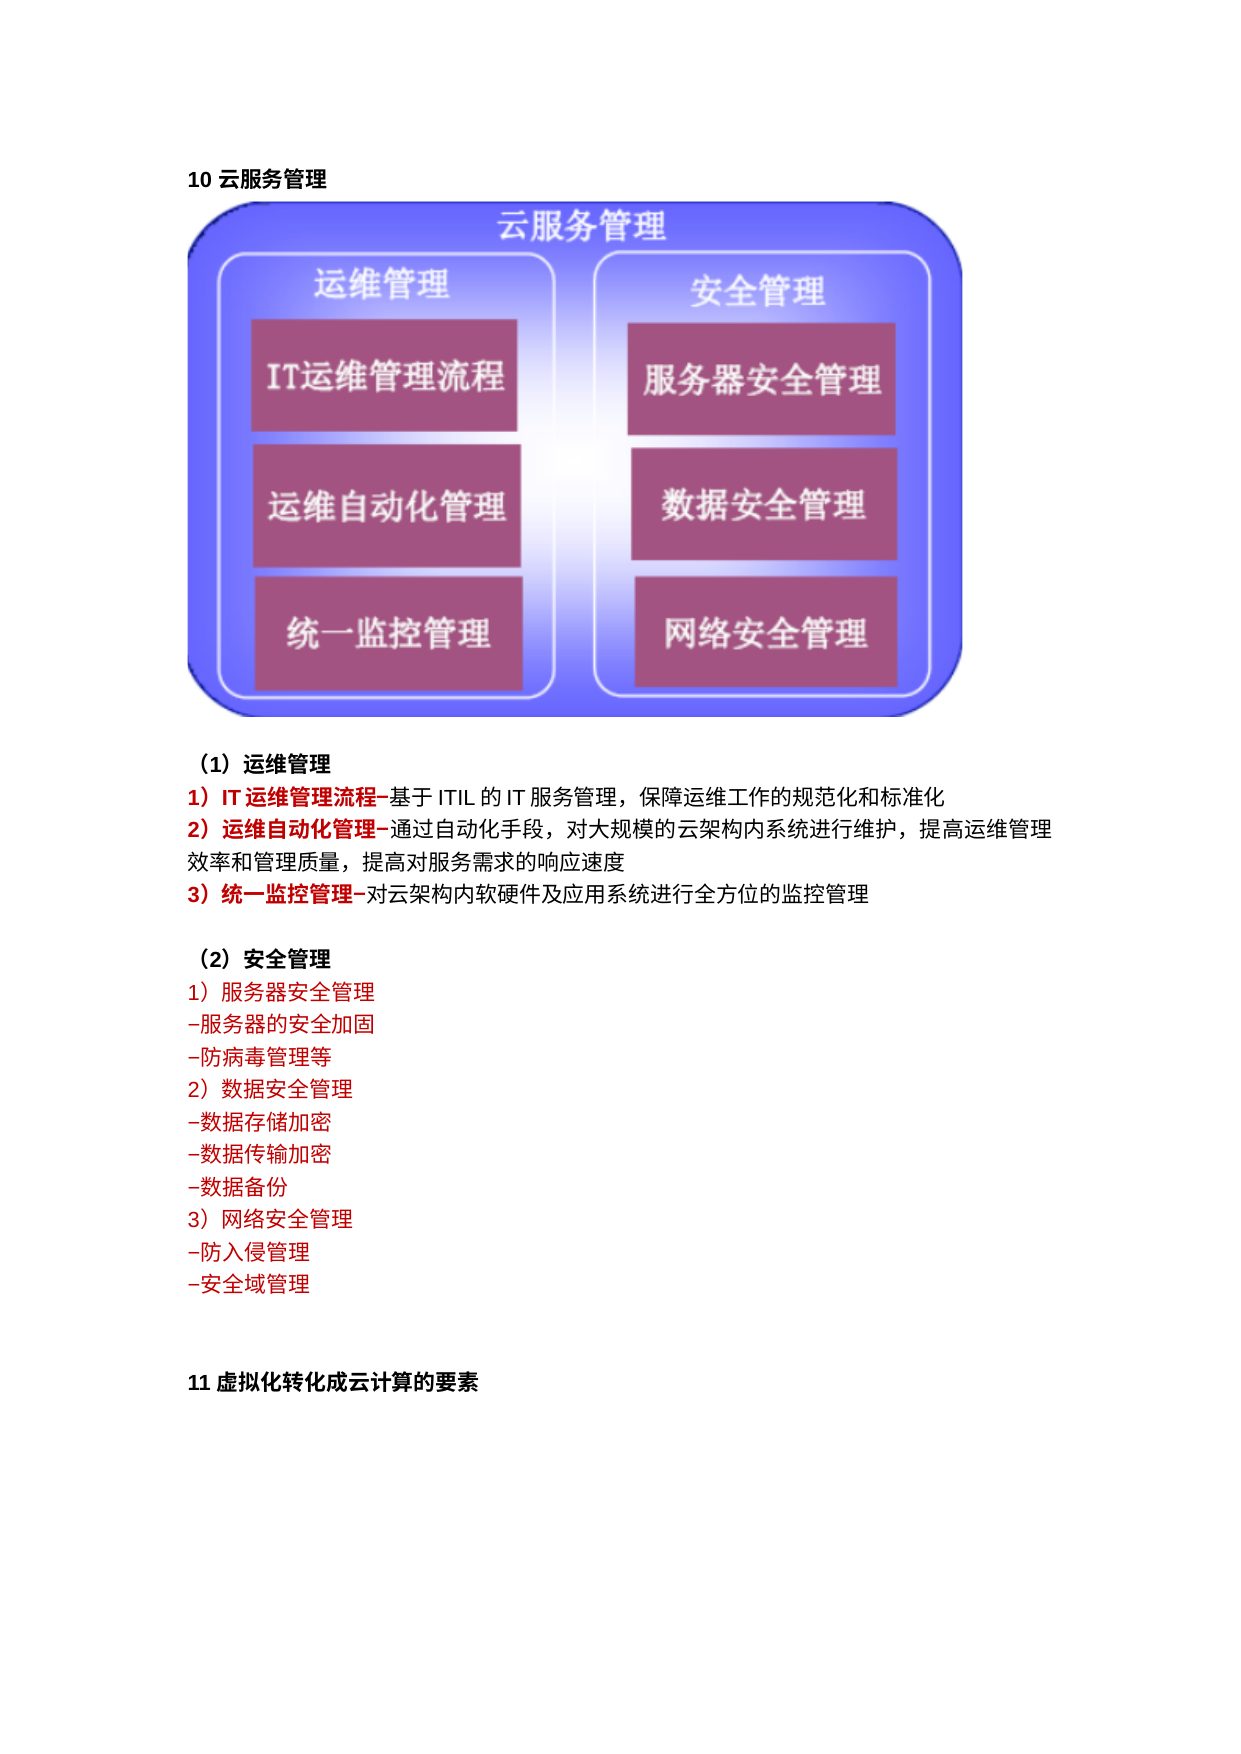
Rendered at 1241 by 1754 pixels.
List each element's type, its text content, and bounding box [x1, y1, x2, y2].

list −防病毒管理等 [187, 1039, 1053, 1072]
list 10 云服务管理 [187, 162, 1053, 194]
list −安全域管理 [187, 1267, 1053, 1299]
list 3）统一监控管理−对云架构内软硬件及应用系统进行全方位的监控管理 [187, 877, 1053, 909]
list −数据传输加密 [187, 1137, 1053, 1169]
list 安全管理 [187, 942, 1053, 974]
list 1）IT运维管理流程−基于ITIL的IT服务管理，保障运维工作的规范化和标准化 [187, 779, 1053, 812]
list −数据备份 [187, 1169, 1053, 1202]
list 3）网络安全管理 [187, 1202, 1053, 1234]
list 1）服务器安全管理 [187, 974, 1053, 1007]
list −防入侵管理 [187, 1234, 1053, 1267]
list （1）运维管理 [187, 747, 1053, 779]
list −服务器的安全加固 [187, 1007, 1053, 1039]
list 2）运维自动化管理−通过自动化手段，对大规模的云架构内系统进行维护，提高运维管理效率和管理质量，提高对服务需求的响应速度 [187, 812, 1053, 877]
list 11 虚拟化转化成云计算的要素 [187, 1364, 1053, 1397]
list −数据存储加密 [187, 1104, 1053, 1137]
list 2）数据安全管理 [187, 1072, 1053, 1104]
picture [187, 194, 963, 717]
